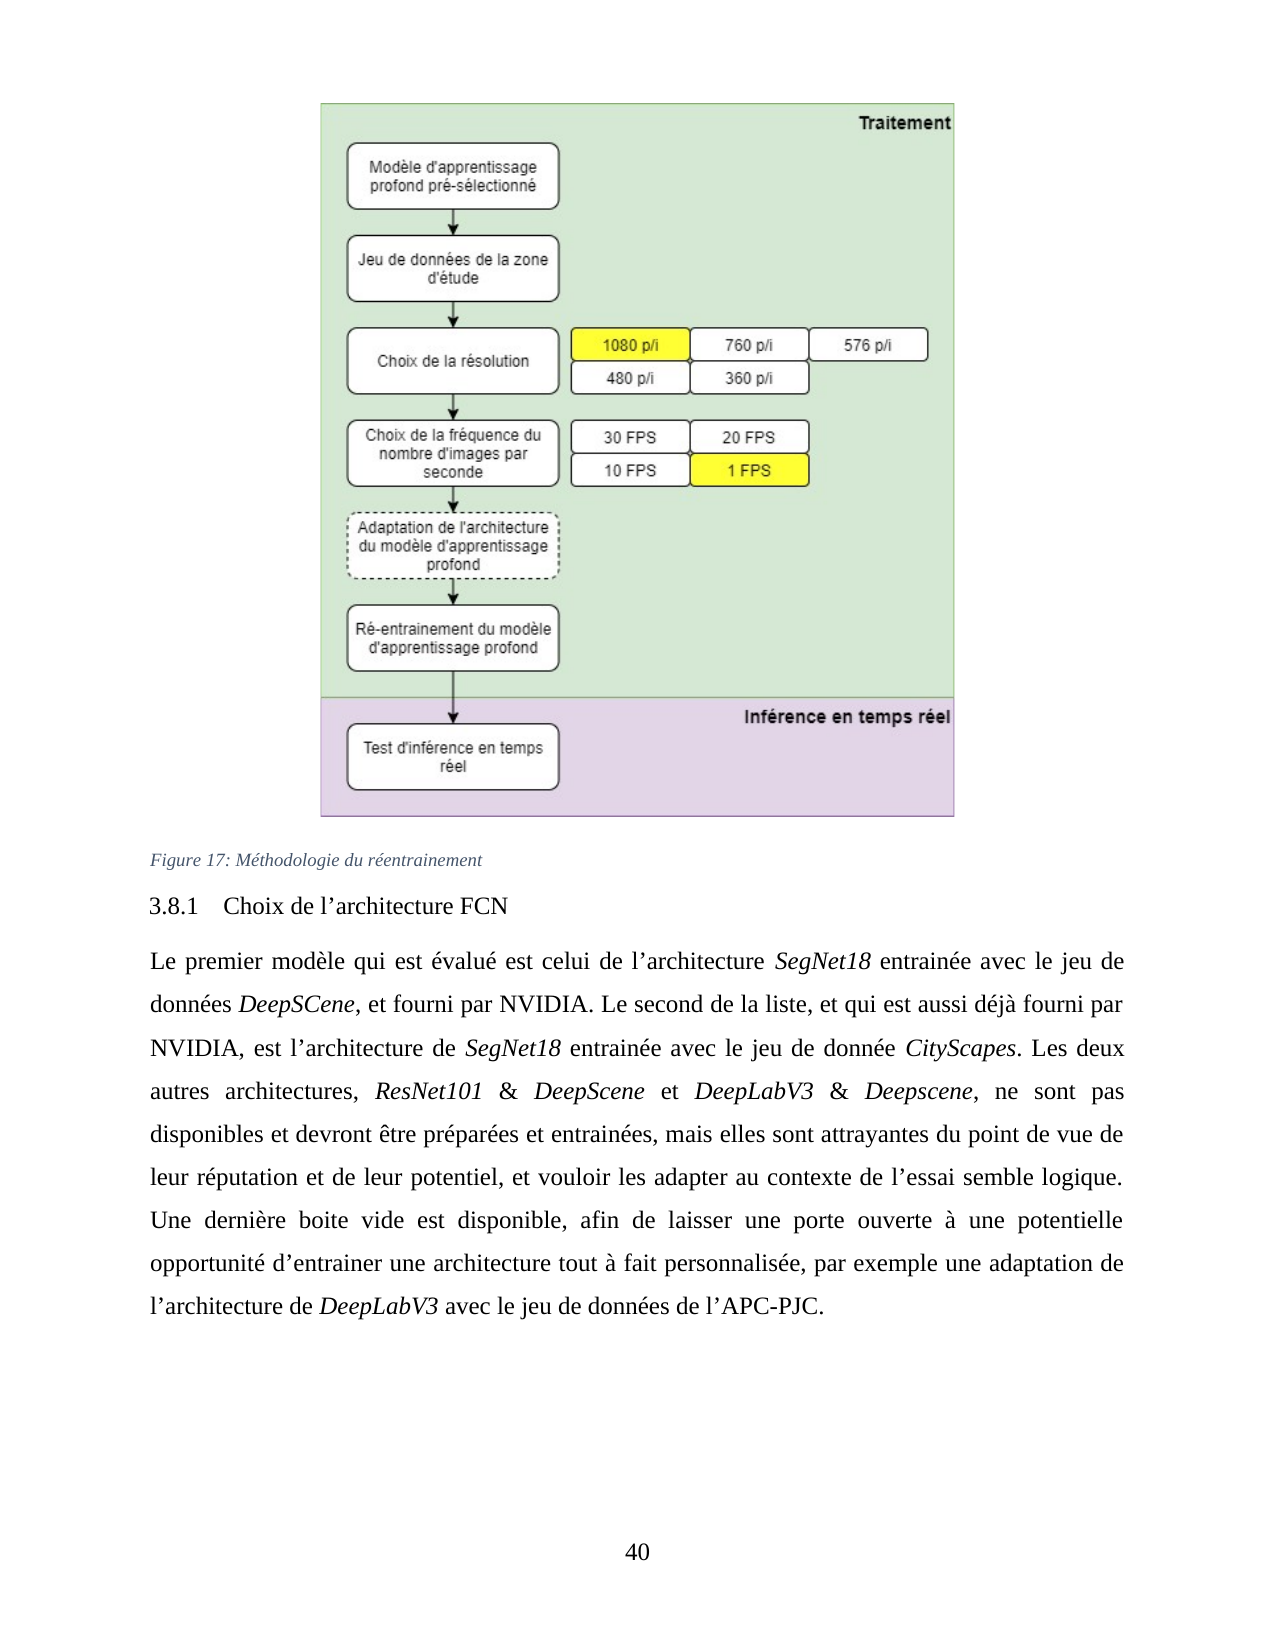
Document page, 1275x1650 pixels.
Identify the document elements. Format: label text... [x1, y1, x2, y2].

text Le premier modèle qui est évalué est celui de l’architecture SegNet18 entrainée avec le jeu de données DeepSCene, et fourni par NVIDIA. Le second de la liste, et qui est aussi déjà fourni par NVIDIA, est l’architecture de SegNet18 entrainée avec le jeu de donnée CityScapes. Les deux autres architectures, ResNet101 & DeepScene et DeepLabV3 & Deepscene, ne sont pas disponibles et devront être préparées et entrainées, mais elles sont attrayantes du point de vue de leur réputation et de leur potentiel, et vouloir les adapter au contexte de l’essai semble logique. Une dernière boite vide est disponible, afin de laisser une porte ouverte à une potentielle opportunité d’entrainer une architecture tout à fait personnalisée, par exemple une adaptation de l’architecture de DeepLabV3 avec le jeu de données de l’APC-PJC. [150, 946, 1125, 1320]
picture [320, 103, 955, 817]
subtitle Choix de l’architecture FCN [148, 891, 1125, 920]
text Figure 17: Méthodologie du réentrainement [150, 849, 1125, 871]
